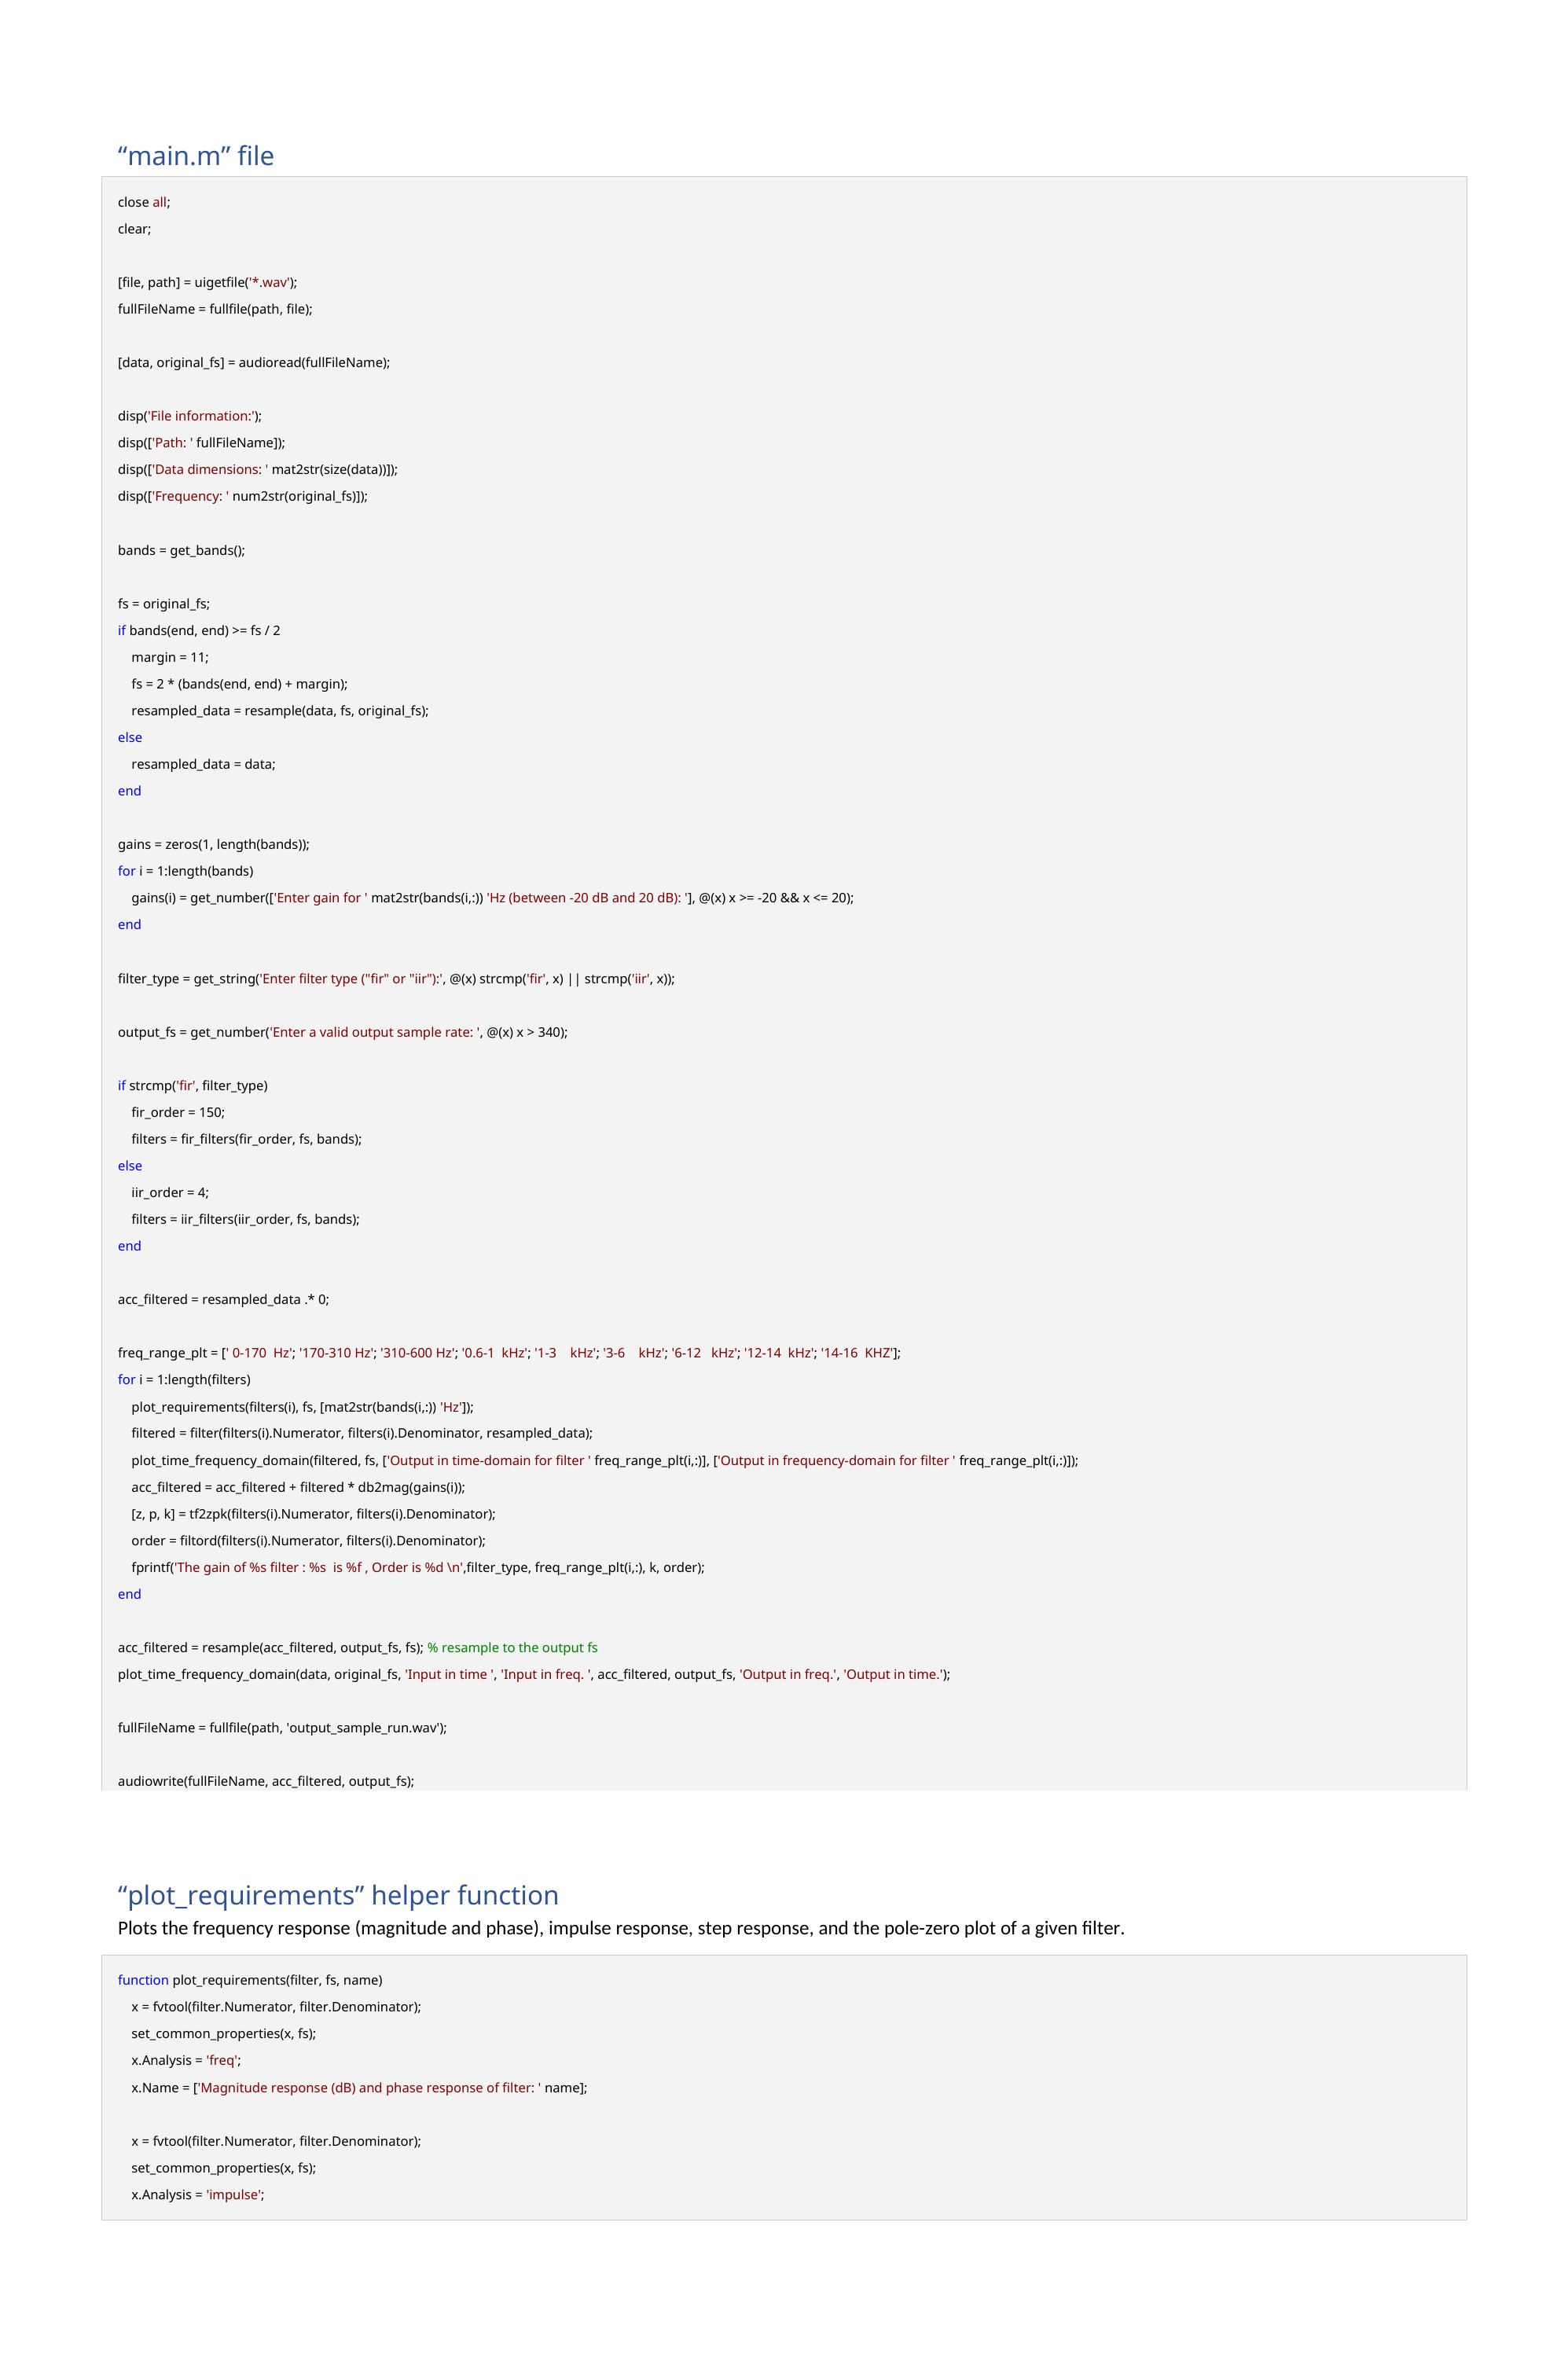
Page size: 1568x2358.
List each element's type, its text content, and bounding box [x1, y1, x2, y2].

text Plots the frequency response (magnitude and phase), impulse response, step response, and the pole-zero plot of a given filter. [118, 1915, 1450, 1939]
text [102, 1956, 1467, 2220]
text close all; clear; [file, path] = uigetfile('*.wav'); fullFileName = fullfile(path, file); [data, original_fs] = audioread(fullFileName); disp('File information:'); disp(['Path: ' fullFileName]); disp(['Data dimensions: ' mat2str(size(data))]); disp(['Frequency: ' num2str(original_fs)]); bands = get_bands(); fs = original_fs; if bands(end, end) >= fs / 2 margin = 11; fs = 2 * (bands(end, end) + margin); resampled_data = resample(data, fs, original_fs); else resampled_data = data; end gains = zeros(1, length(bands)); for i = 1:length(bands) gains(i) = get_number(['Enter gain for ' mat2str(bands(i,:)) 'Hz (between -20 dB and 20 dB): '], @(x) x >= -20 && x <= 20); end filter_type = get_string('Enter filter type ("fir" or "iir"):', @(x) strcmp('fir', x) || strcmp('iir', x)); output_fs = get_number('Enter a valid output sample rate: ', @(x) x > 340); if strcmp('fir', filter_type) fir_order = 150; filters = fir_filters(fir_order, fs, bands); else iir_order = 4; filters = iir_filters(iir_order, fs, bands); end acc_filtered = resampled_data .* 0; freq_range_plt = [' 0-170 Hz'; '170-310 Hz'; '310-600 Hz'; '0.6-1 kHz'; '1-3 kHz'; '3-6 kHz'; '6-12 kHz'; '12-14 kHz'; '14-16 KHZ']; for i = 1:length(filters) plot_requirements(filters(i), fs, [mat2str(bands(i,:)) 'Hz']); filtered = filter(filters(i).Numerator, filters(i).Denominator, resampled_data); plot_time_frequency_domain(filtered, fs, ['Output in time-domain for filter ' freq_range_plt(i,:)], ['Output in frequency-domain for filter ' freq_range_plt(i,:)]); acc_filtered = acc_filtered + filtered * db2mag(gains(i)); [z, p, k] = tf2zpk(filters(i).Numerator, filters(i).Denominator); order = filtord(filters(i).Numerator, filters(i).Denominator); fprintf('The gain of %s filter : %s is %f , Order is %d \n',filter_type, freq_range_plt(i,:), k, order); end acc_filtered = resample(acc_filtered, output_fs, fs); % resample to the output fs plot_time_frequency_domain(data, original_fs, 'Input in time ', 'Input in freq. ', acc_filtered, output_fs, 'Output in freq.', 'Output in time.'); fullFileName = fullfile(path, 'output_sample_run.wav'); audiowrite(fullFileName, acc_filtered, output_fs); [102, 177, 1467, 1791]
subtitle “main.m” file [118, 138, 1450, 173]
subtitle “plot_requirements” helper function [118, 1877, 1450, 1912]
